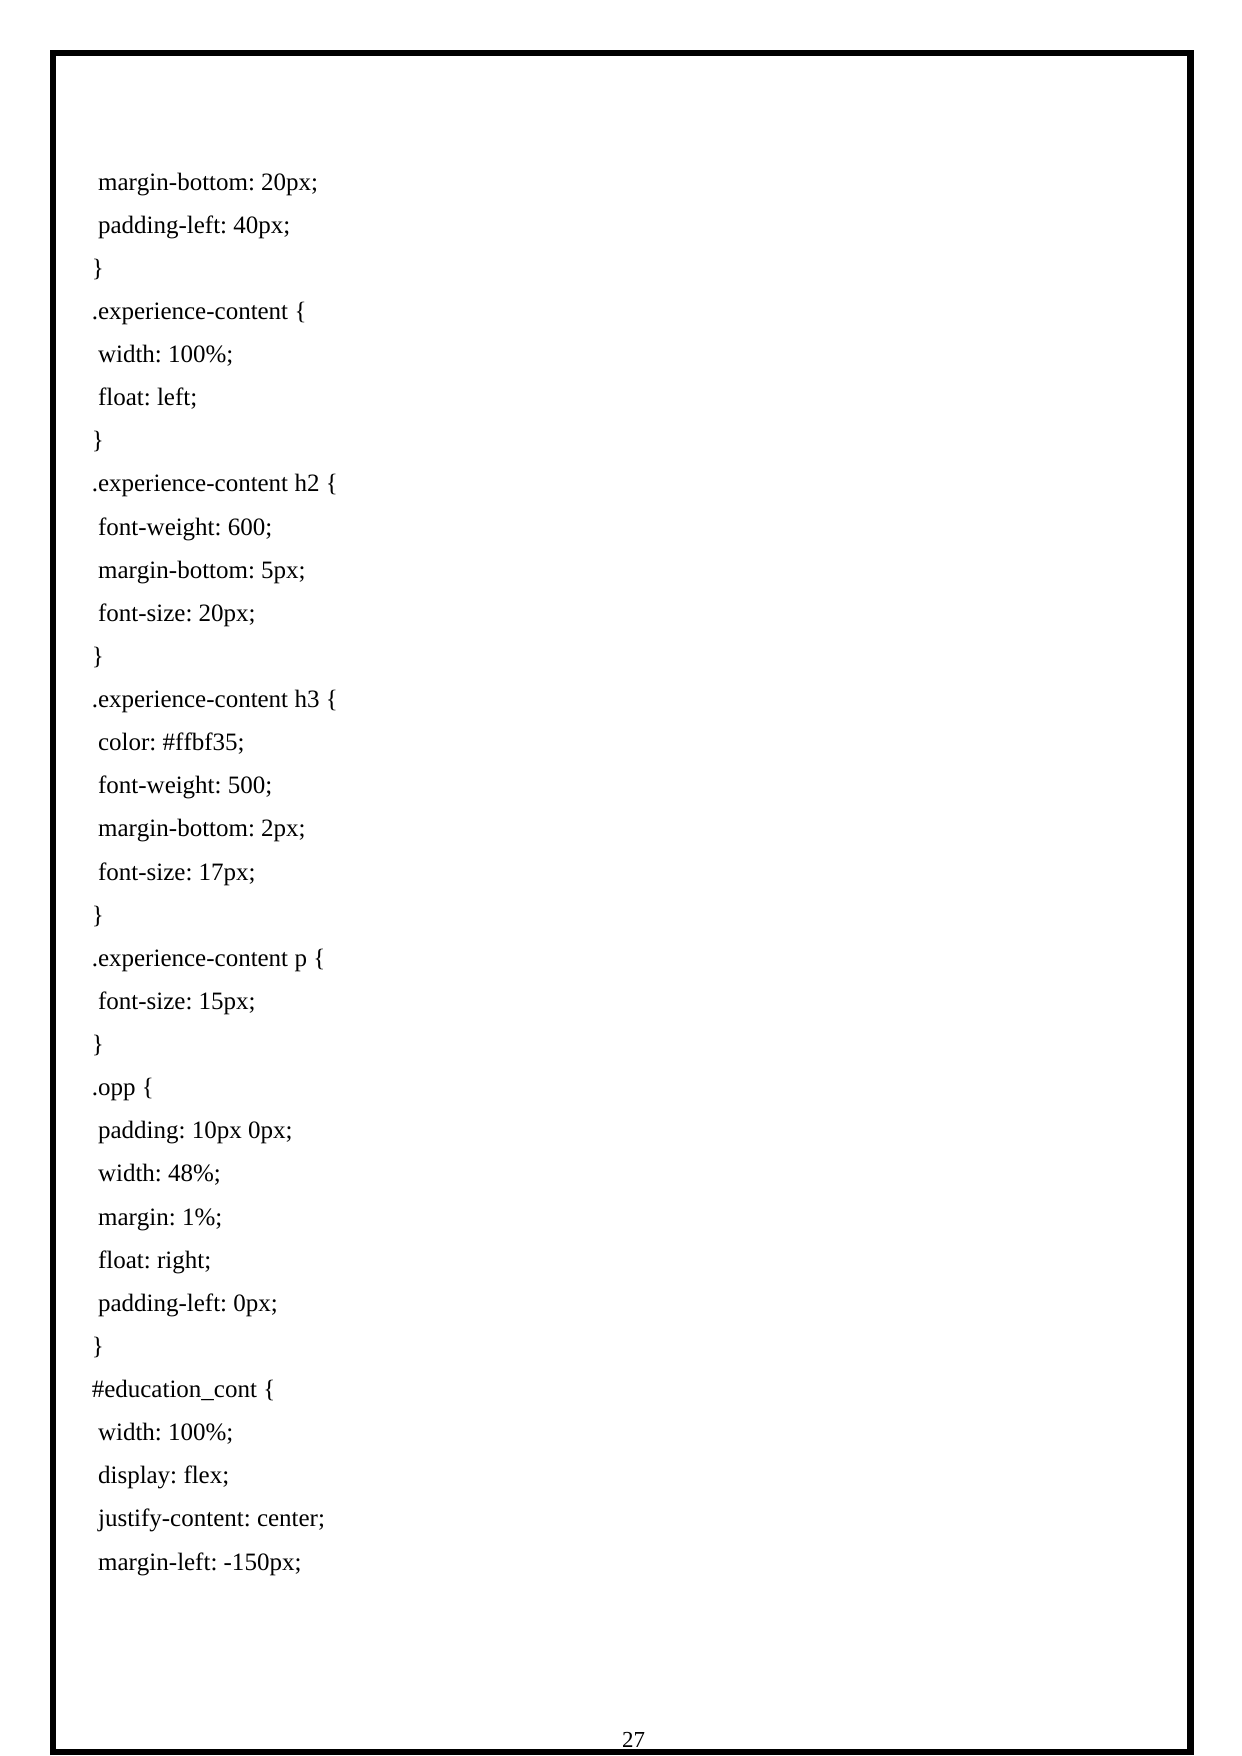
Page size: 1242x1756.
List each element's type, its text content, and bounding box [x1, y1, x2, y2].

text #education_cont { [73, 1374, 1187, 1403]
text } [73, 641, 1187, 670]
text font-size: 20px; [73, 598, 1187, 627]
text color: #ffbf35; [73, 727, 1187, 756]
text margin: 1%; [73, 1202, 1187, 1230]
text width: 48%; [73, 1158, 1187, 1187]
text padding-left: 40px; [73, 210, 1187, 238]
text } [73, 253, 1187, 282]
text } [73, 425, 1187, 454]
text margin-bottom: 2px; [73, 813, 1187, 842]
text margin-left: -150px; [73, 1547, 1187, 1575]
text font-weight: 500; [73, 770, 1187, 799]
text margin-bottom: 20px; [73, 167, 1187, 195]
text .experience-content { [73, 296, 1187, 325]
text } [73, 1029, 1187, 1058]
text .experience-content p { [73, 943, 1187, 972]
text .experience-content h3 { [73, 684, 1187, 713]
text float: right; [73, 1245, 1187, 1273]
text font-size: 17px; [73, 857, 1187, 885]
text display: flex; [73, 1460, 1187, 1489]
text justify-content: center; [73, 1503, 1187, 1532]
text } [73, 900, 1187, 928]
text } [73, 1331, 1187, 1360]
text float: left; [73, 382, 1187, 411]
text width: 100%; [73, 339, 1187, 368]
text font-weight: 600; [73, 512, 1187, 540]
text padding: 10px 0px; [73, 1115, 1187, 1144]
text .experience-content h2 { [73, 468, 1187, 497]
text width: 100%; [73, 1417, 1187, 1446]
text padding-left: 0px; [73, 1288, 1187, 1317]
text margin-bottom: 5px; [73, 555, 1187, 583]
text .opp { [73, 1072, 1187, 1101]
text font-size: 15px; [73, 986, 1187, 1015]
